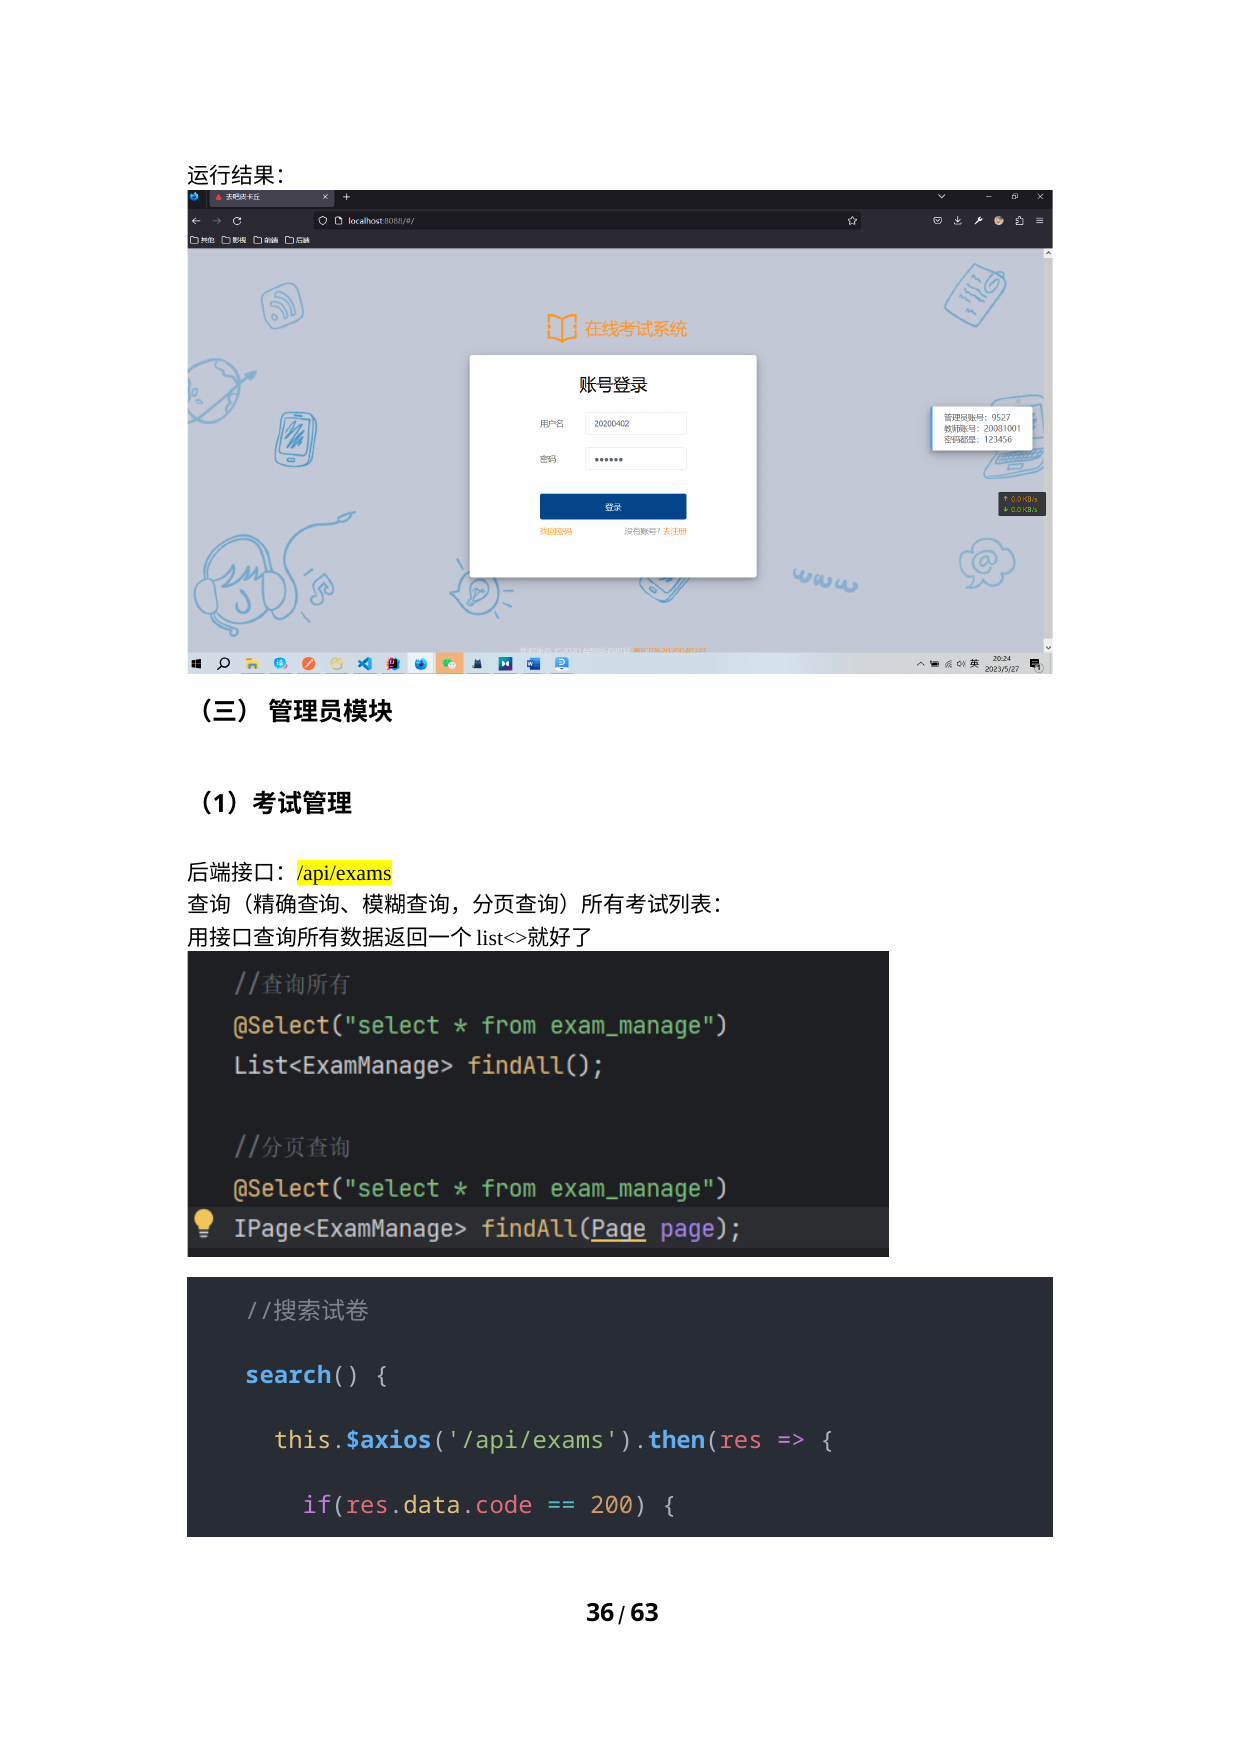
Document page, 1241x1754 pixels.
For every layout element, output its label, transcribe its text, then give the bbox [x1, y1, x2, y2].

subtitle （三） 管理员模块 [187, 677, 1053, 742]
text 查询（精确查询、模糊查询，分页查询）所有考试列表： [187, 887, 1053, 919]
text 运行结果： [187, 157, 1053, 190]
text 后端接口：/api/exams [187, 854, 1053, 887]
text if(res.data.code == 200) { [187, 1472, 1053, 1537]
text //搜索试卷 [187, 1277, 1053, 1342]
subtitle （1）考试管理 [187, 769, 1053, 834]
text search() { [187, 1342, 1053, 1407]
text 用接口查询所有数据返回一个list<>就好了 [187, 919, 1053, 952]
picture [187, 190, 1053, 674]
picture [187, 951, 889, 1257]
text this.$axios('/api/exams').then(res => { [187, 1407, 1053, 1472]
